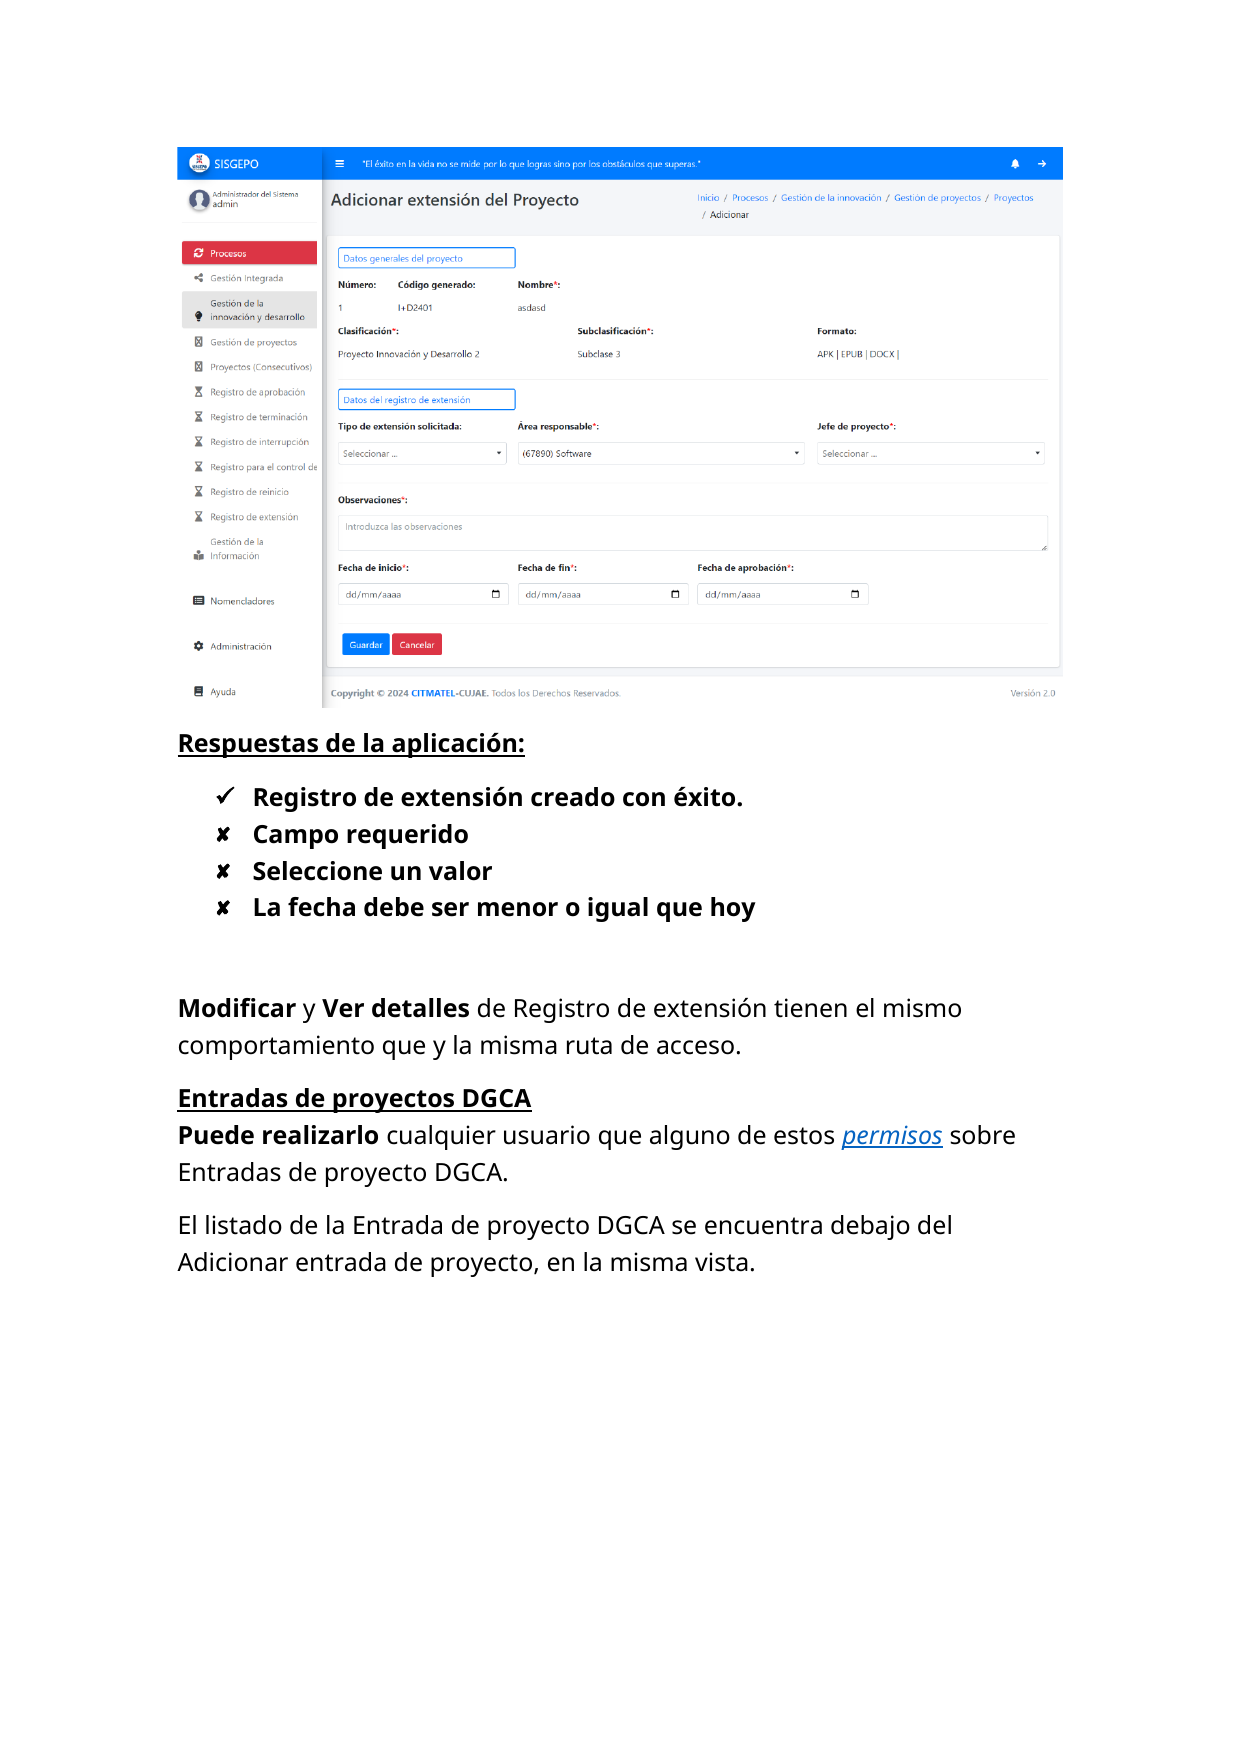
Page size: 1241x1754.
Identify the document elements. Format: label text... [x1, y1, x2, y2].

text Entradas de proyectos DGCA Puede realizarlo cualquier usuario que alguno de estos permisos sobre Entradas de proyecto DGCA. [177, 1081, 1063, 1188]
list Seleccione un valor [215, 853, 1063, 887]
text Modificar y Ver detalles de Registro de extensión tienen el mismo comportamiento que y la misma ruta de acceso. [177, 991, 1063, 1061]
list La fecha debe ser menor o igual que hoy [215, 890, 1063, 924]
picture [177, 147, 1063, 708]
list Campo requerido [215, 816, 1063, 850]
text Respuestas de la aplicación: [177, 726, 1063, 760]
text El listado de la Entrada de proyecto DGCA se encuentra debajo del Adicionar entrada de proyecto, en la misma vista. [177, 1208, 1063, 1279]
list Registro de extensión creado con éxito. [215, 779, 1063, 814]
